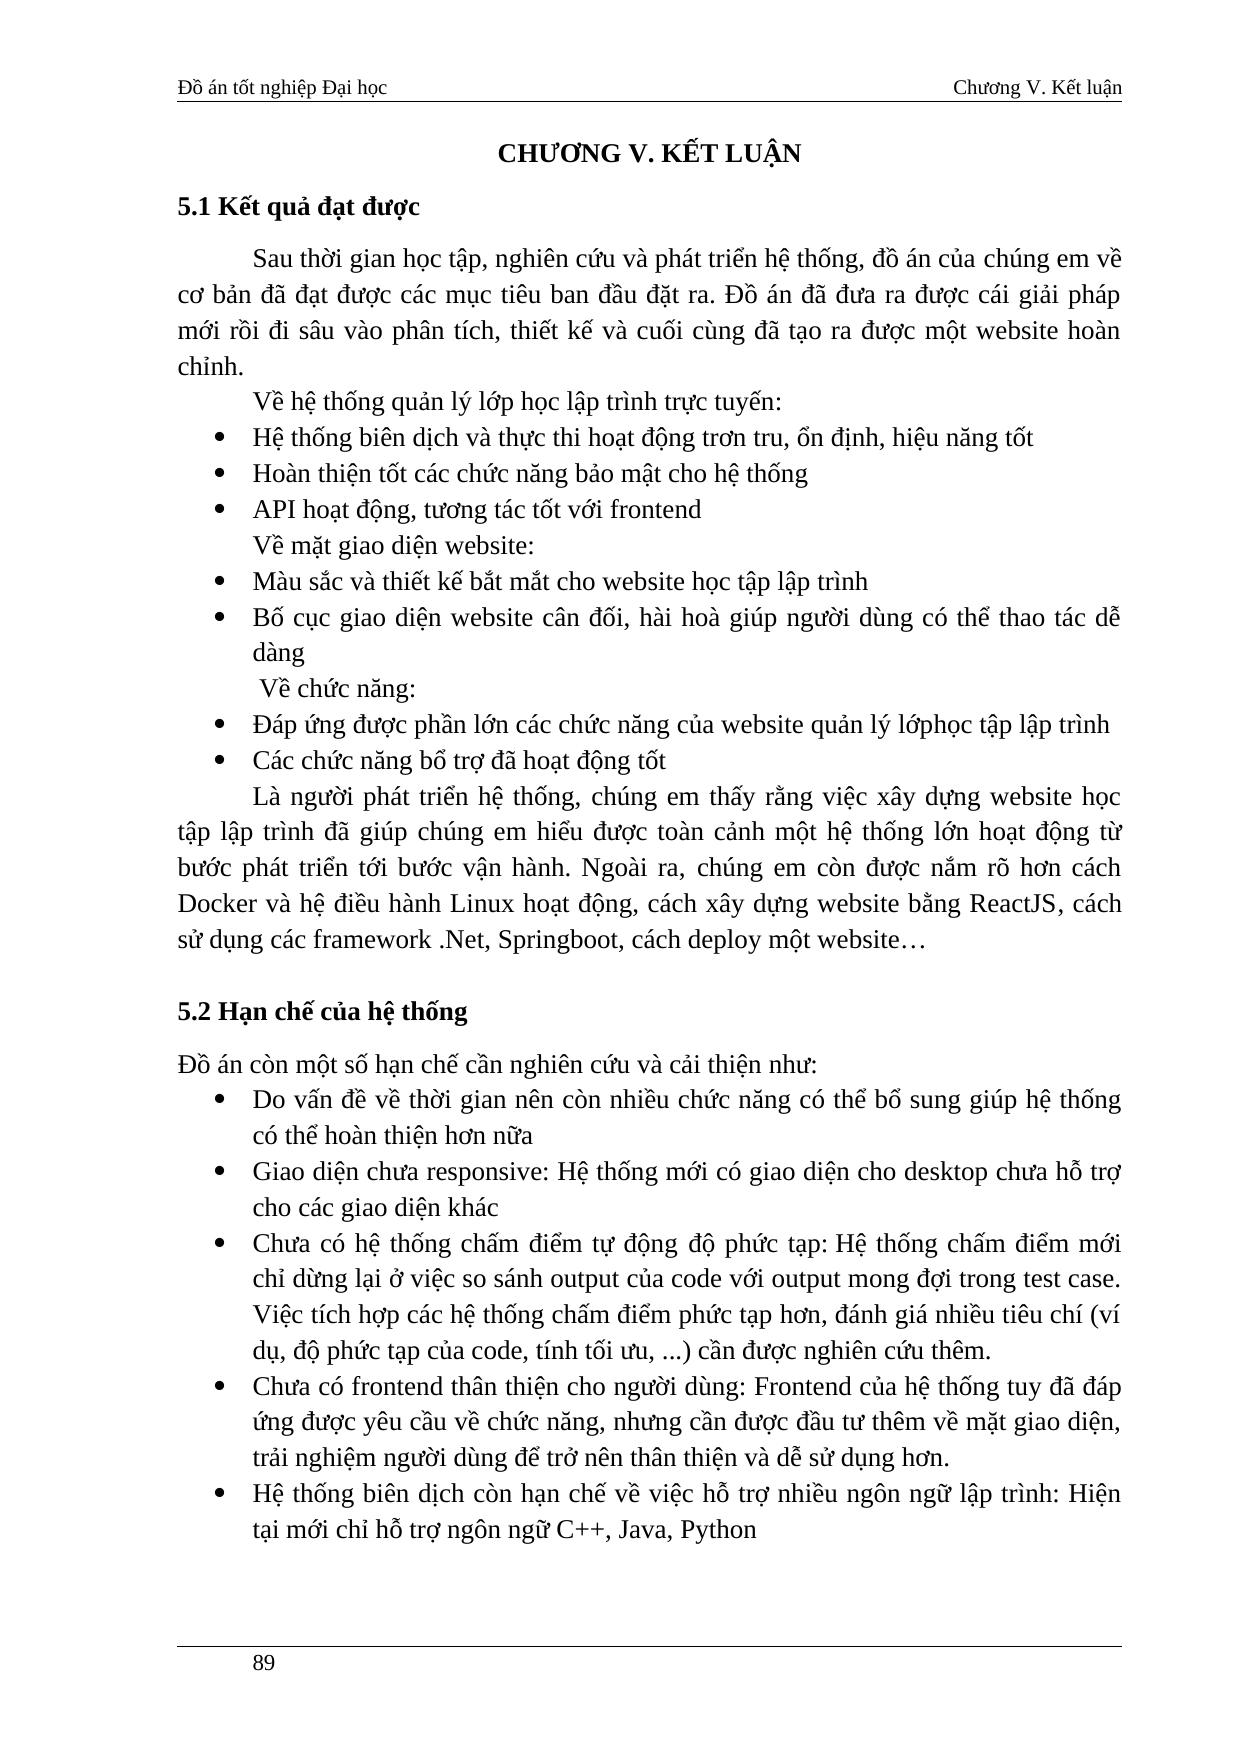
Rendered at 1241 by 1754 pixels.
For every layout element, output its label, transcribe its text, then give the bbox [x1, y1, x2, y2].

list Do vấn đề về thời gian nên còn nhiều chức năng có thể bổ sung giúp hệ thống có thể hoàn thiện hơn nữa [215, 1083, 1122, 1151]
text Về chức năng: [177, 672, 1122, 703]
list Bố cục giao diện website cân đối, hài hoà giúp người dùng có thể thao tác dễ dàng [215, 601, 1122, 668]
text Về hệ thống quản lý lớp học lập trình trực tuyến: [177, 385, 1122, 417]
list Các chức năng bổ trợ đã hoạt động tốt [215, 744, 1122, 775]
list Hệ thống biên dịch và thực thi hoạt động trơn tru, ổn định, hiệu năng tốt [215, 421, 1122, 452]
list API hoạt động, tương tác tốt với frontend [215, 493, 1122, 524]
list Hoàn thiện tốt các chức năng bảo mật cho hệ thống [215, 457, 1122, 488]
list Đáp ứng được phần lớn các chức năng của website quản lý lớphọc tập lập trình [215, 708, 1122, 739]
subtitle CHƯƠNG V. KẾT LUẬN [177, 137, 1122, 168]
subtitle 5.1 Kết quả đạt được [177, 189, 1122, 221]
subtitle 5.2 Hạn chế của hệ thống [177, 995, 1122, 1026]
list Hệ thống biên dịch còn hạn chế về việc hỗ trợ nhiều ngôn ngữ lập trình: Hiện tại mới chỉ hỗ trợ ngôn ngữ C++, Java, Python [215, 1477, 1122, 1544]
text Là người phát triển hệ thống, chúng em thấy rằng việc xây dựng website học tập lập trình đã giúp chúng em hiểu được toàn cảnh một hệ thống lớn hoạt động từ bước phát triển tới bước vận hành. Ngoài ra, chúng em còn được nắm rõ hơn cách Docker và hệ điều hành Linux hoạt động, cách xây dựng website bằng ReactJS, cách sử dụng các framework .Net, Springboot, cách deploy một website… [177, 780, 1122, 954]
text Sau thời gian học tập, nghiên cứu và phát triển hệ thống, đồ án của chúng em về cơ bản đã đạt được các mục tiêu ban đầu đặt ra. Đồ án đã đưa ra được cái giải pháp mới rồi đi sâu vào phân tích, thiết kế và cuối cùng đã tạo ra được một website hoàn chỉnh. [177, 242, 1122, 381]
text Đồ án còn một số hạn chế cần nghiên cứu và cải thiện như: [177, 1048, 1122, 1079]
list Giao diện chưa responsive: Hệ thống mới có giao diện cho desktop chưa hỗ trợ cho các giao diện khác [215, 1155, 1122, 1222]
list Màu sắc và thiết kế bắt mắt cho website học tập lập trình [215, 565, 1122, 596]
list Chưa có hệ thống chấm điểm tự động độ phức tạp: Hệ thống chấm điểm mới chỉ dừng lại ở việc so sánh output của code với output mong đợi trong test case. Việc tích hợp các hệ thống chấm điểm phức tạp hơn, đánh giá nhiều tiêu chí (ví dụ, độ phức tạp của code, tính tối ưu, ...) cần được nghiên cứu thêm. [215, 1227, 1122, 1365]
list Chưa có frontend thân thiện cho người dùng: Frontend của hệ thống tuy đã đáp ứng được yêu cầu về chức năng, nhưng cần được đầu tư thêm về mặt giao diện, trải nghiệm người dùng để trở nên thân thiện và dễ sử dụng hơn. [215, 1370, 1122, 1472]
text Về mặt giao diện website: [177, 529, 1122, 560]
